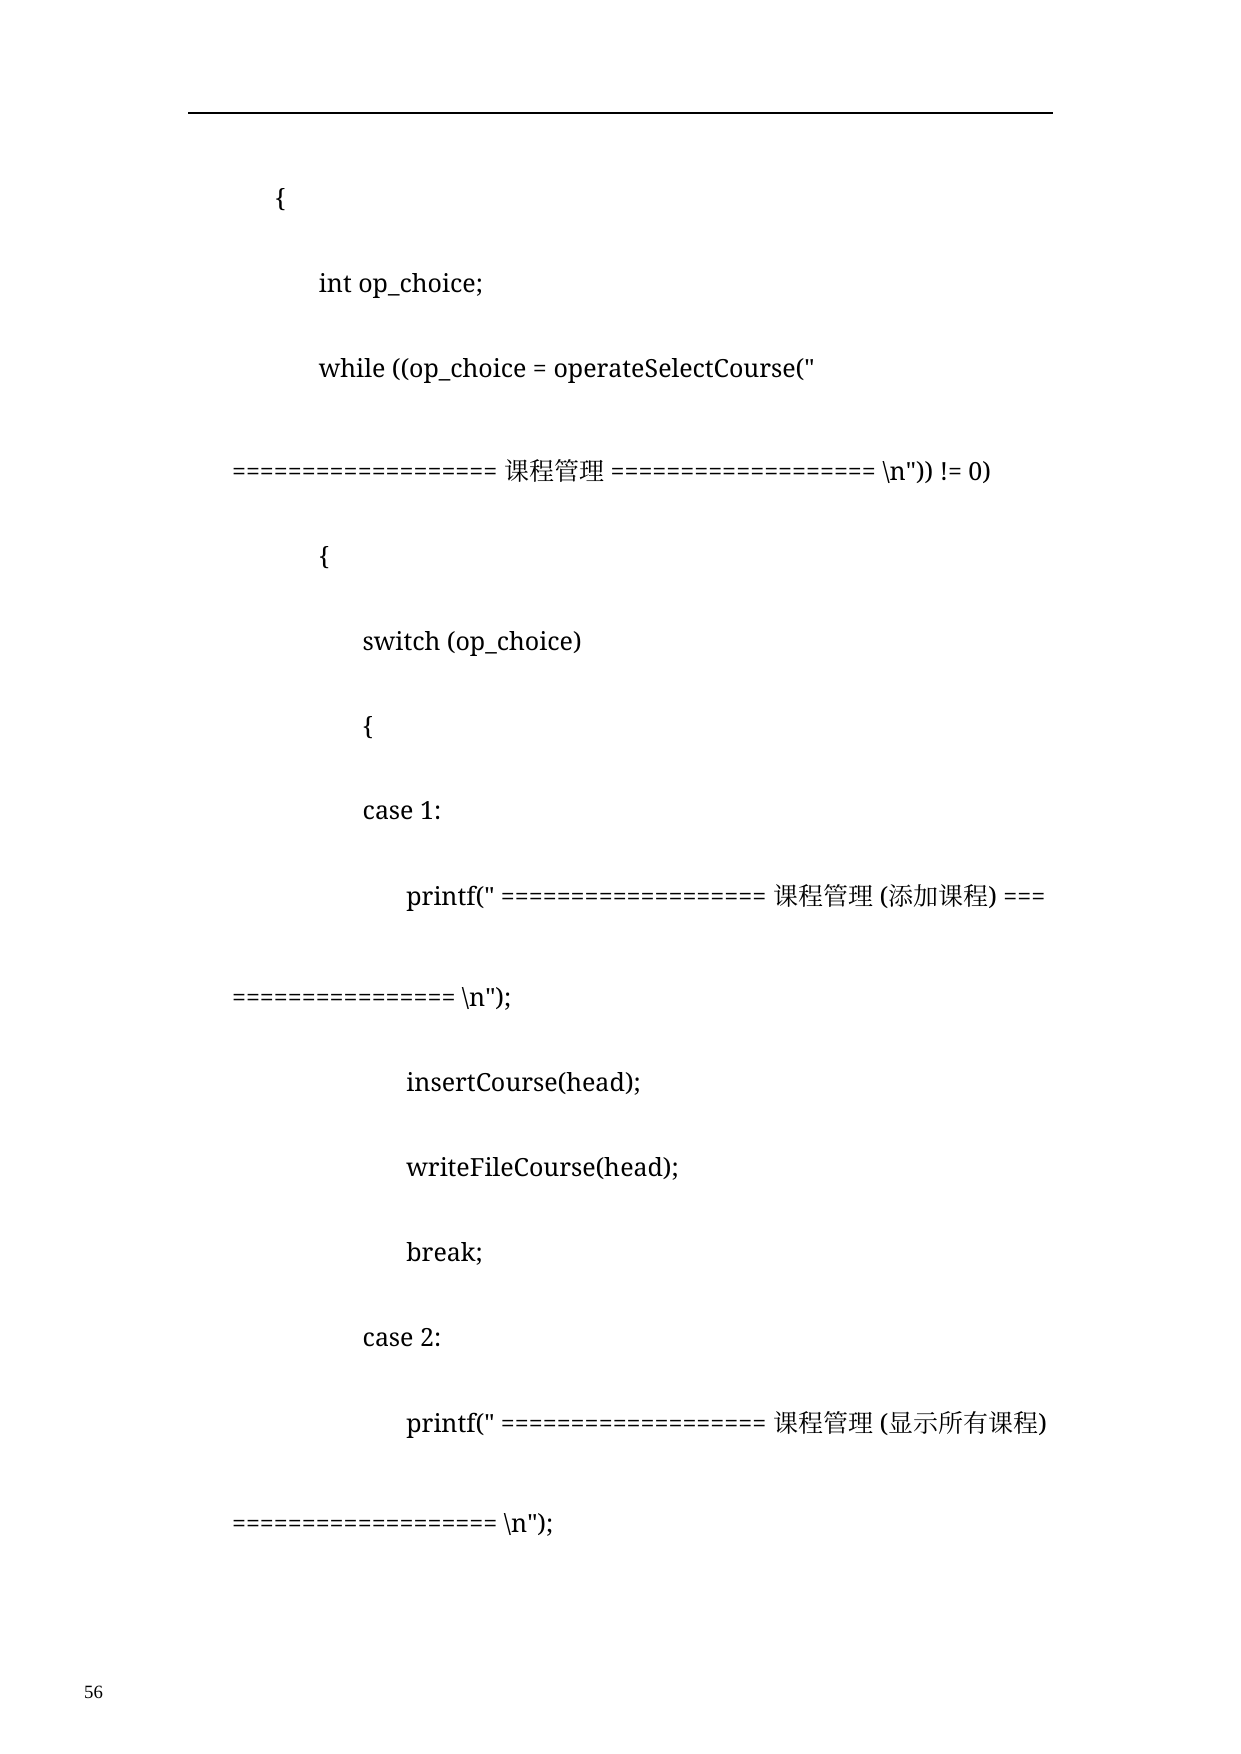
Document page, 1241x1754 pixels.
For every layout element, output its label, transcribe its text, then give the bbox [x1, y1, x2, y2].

text case 1: [232, 776, 1053, 844]
text insertCourse(head); [232, 1048, 1053, 1116]
text while ((op_choice = operateSelectCourse(" =================== 课程管理 =================== \n")) != 0) [232, 334, 1053, 503]
text printf(" =================== 课程管理 (添加课程) =================== \n"); [232, 861, 1053, 1031]
text { [232, 164, 1053, 232]
text switch (op_choice) [232, 606, 1053, 674]
text int op_choice; [232, 249, 1053, 317]
text { [232, 521, 1053, 589]
text printf(" =================== 课程管理 (显示所有课程) =================== \n"); [232, 1387, 1053, 1557]
text { [232, 691, 1053, 759]
text break; [232, 1218, 1053, 1286]
text case 2: [232, 1302, 1053, 1370]
text writeFileCourse(head); [232, 1133, 1053, 1201]
